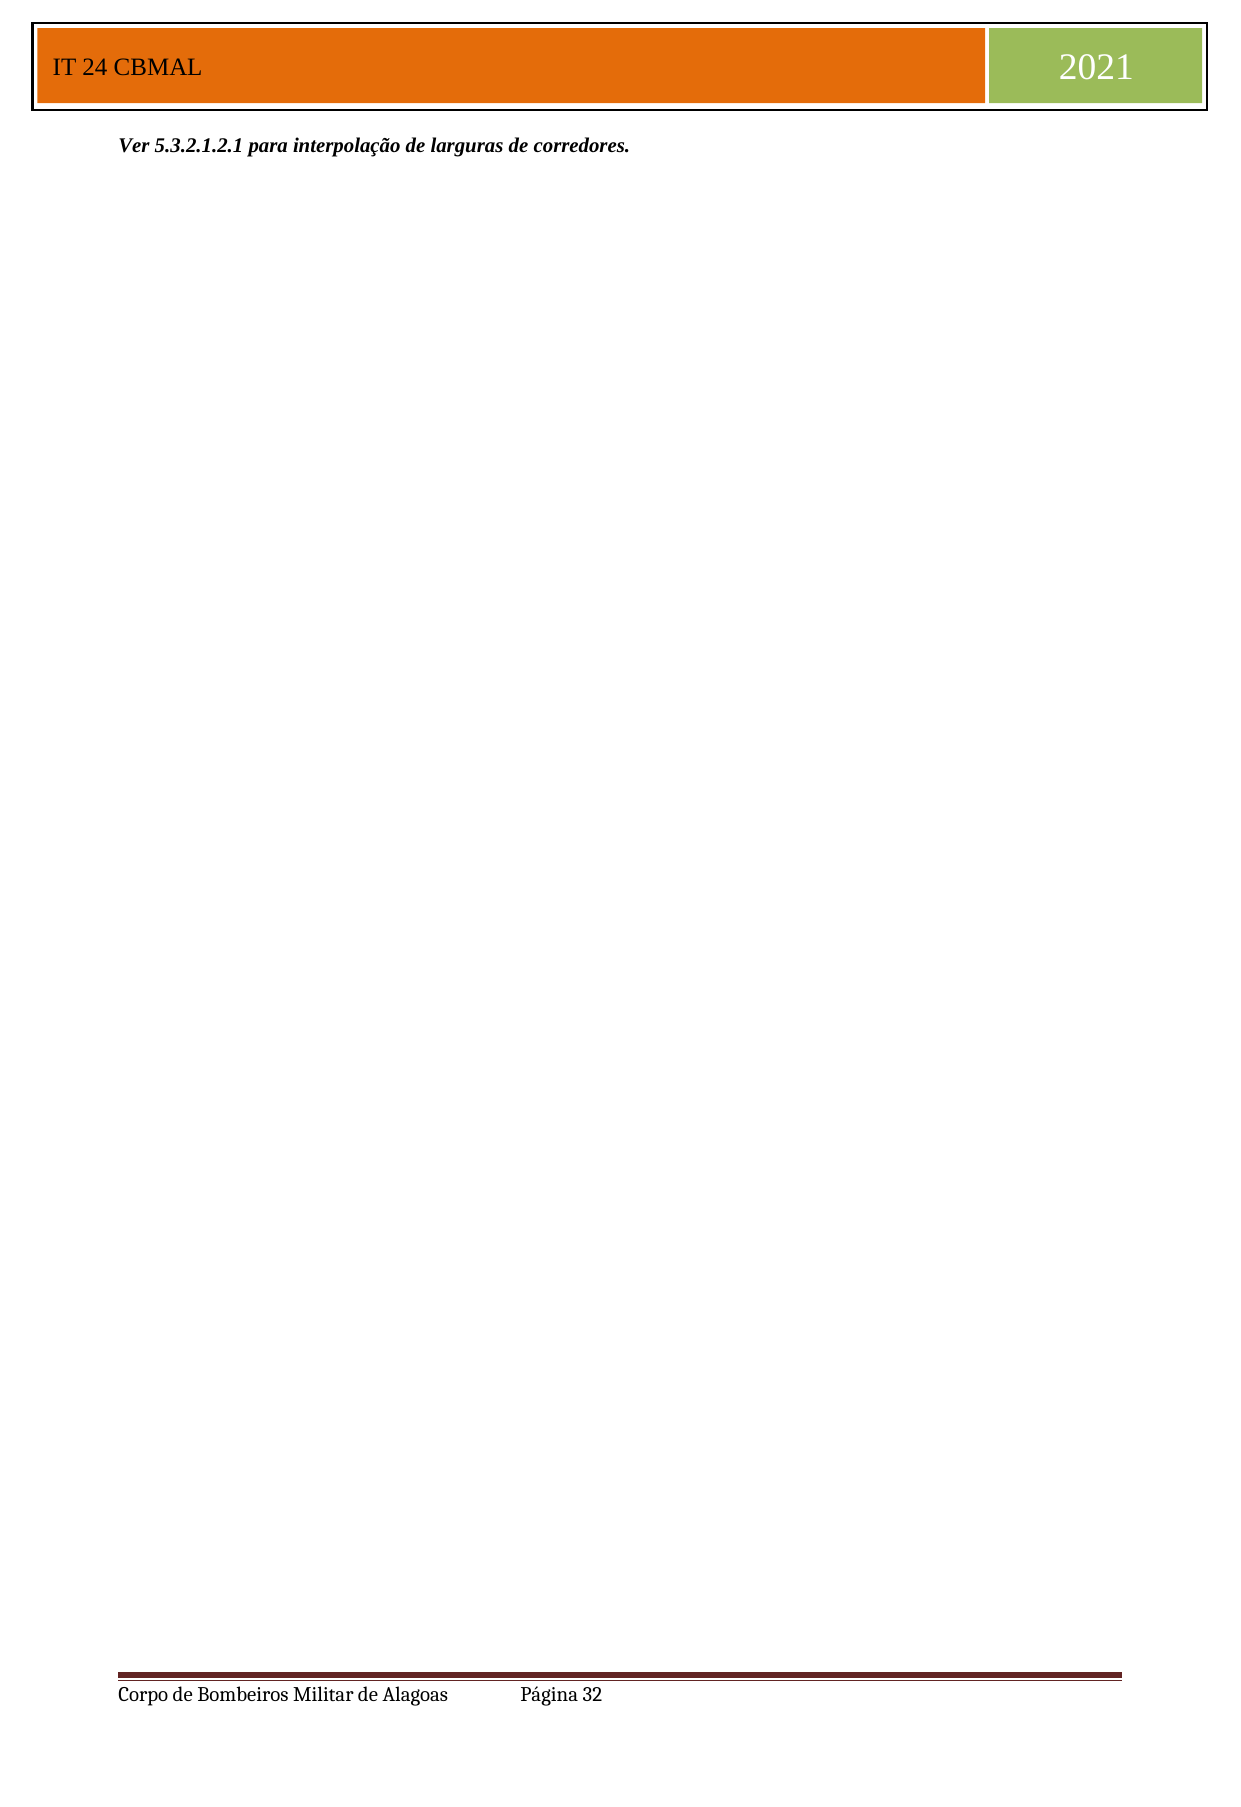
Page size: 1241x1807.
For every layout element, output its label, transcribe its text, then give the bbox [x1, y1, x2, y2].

text Ver 5.3.2.1.2.1 para interpolação de larguras de corredores. [118, 132, 1122, 157]
